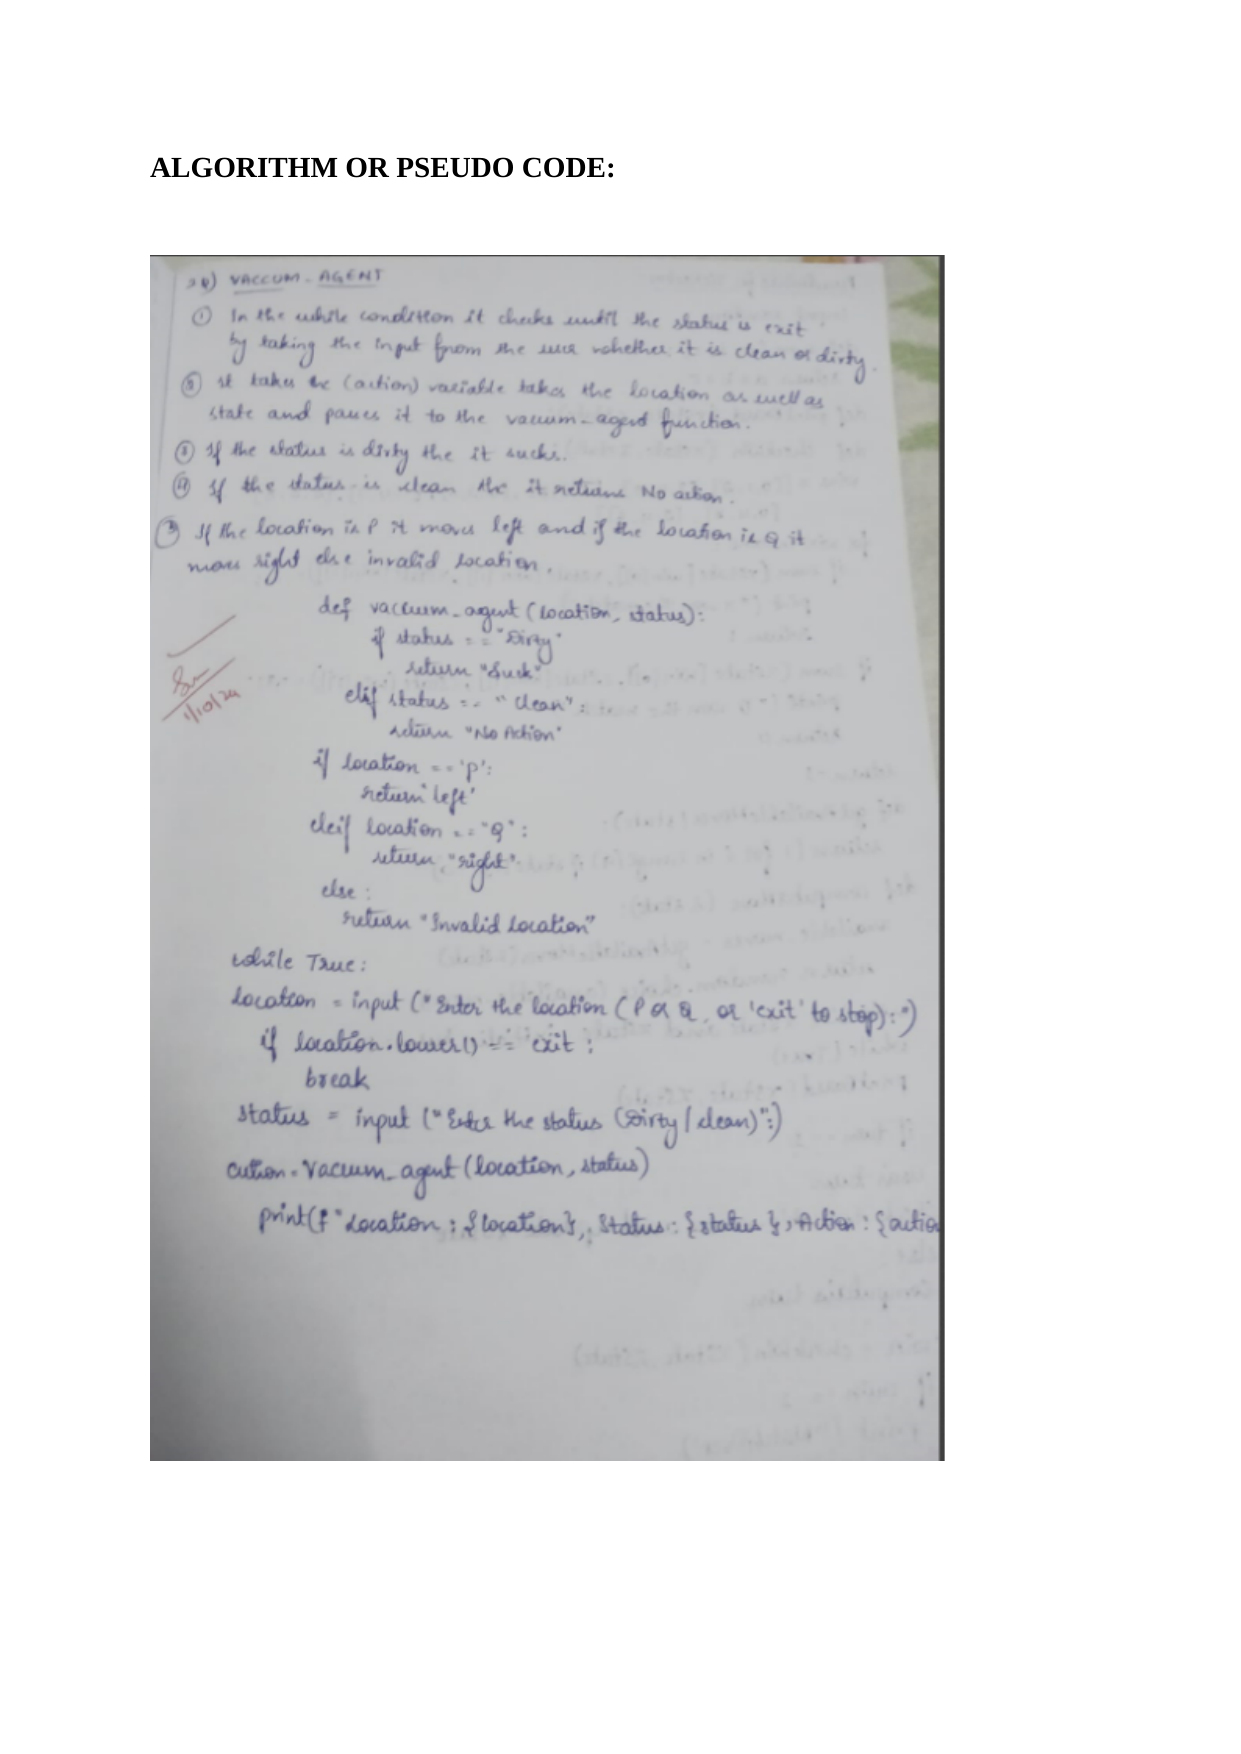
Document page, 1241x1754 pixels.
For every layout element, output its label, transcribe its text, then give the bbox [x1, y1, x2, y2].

text ALGORITHM OR PSEUDO CODE: [150, 150, 1090, 183]
picture [150, 255, 945, 1461]
